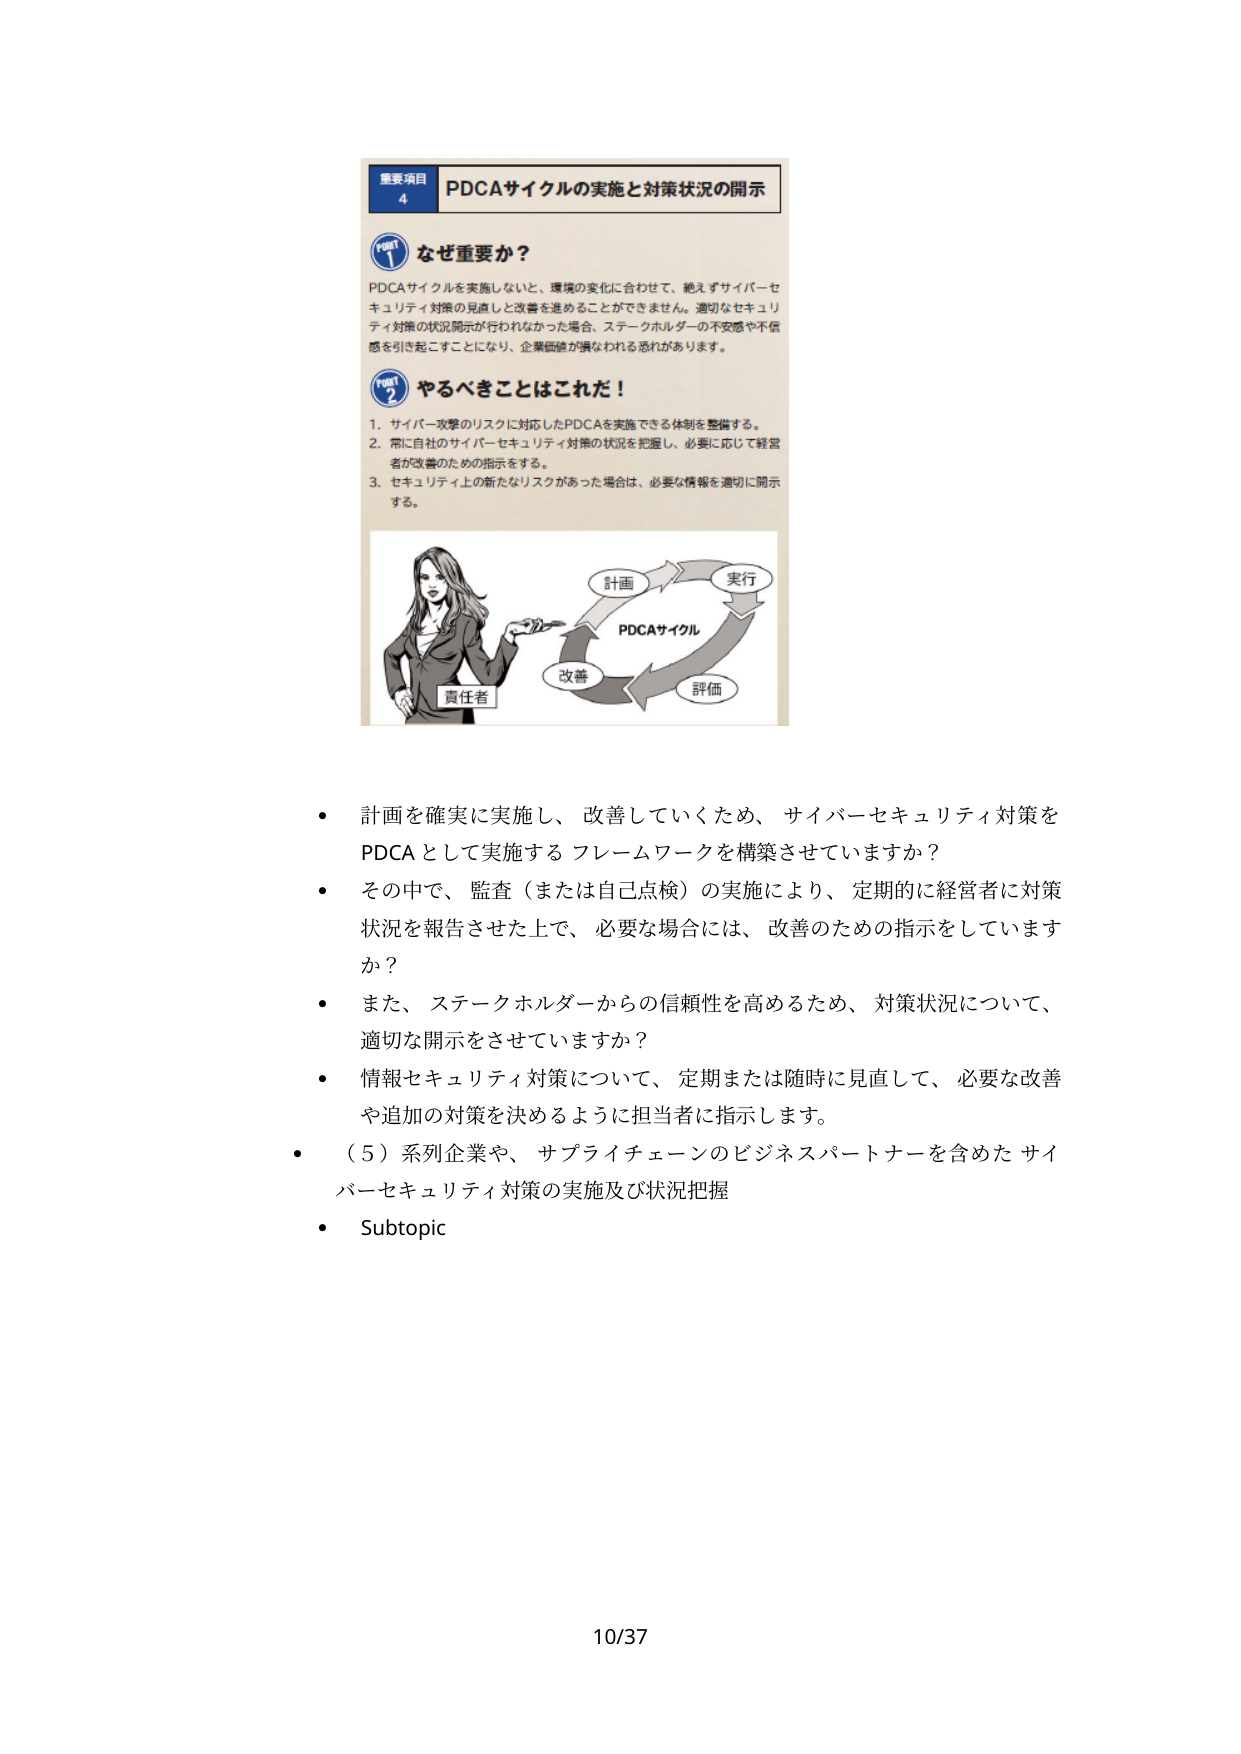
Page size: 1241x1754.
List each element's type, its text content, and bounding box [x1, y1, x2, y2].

list （５）系列企業や、 サプライチェーンのビジネスパートナーを含めた サイバーセキュリティ対策の実施及び状況把握 [294, 1133, 1063, 1208]
list Subtopic [319, 1208, 1063, 1246]
list また、 ステークホルダーからの信頼性を高めるため、 対策状況について、 適切な開示をさせていますか？ [319, 983, 1063, 1058]
list 情報セキュリティ対策について、 定期または随時に見直して、 必要な改善や追加の対策を決めるように担当者に指示します。 [319, 1058, 1063, 1133]
list 計画を確実に実施し、 改善していくため、 サイバーセキュリティ対策をPDCAとして実施する フレームワークを構築させていますか？ [319, 796, 1063, 871]
list その中で、 監査（または自己点検）の実施により、 定期的に経営者に対策状況を報告させた上で、 必要な場合には、 改善のための指示をしていますか？ [319, 871, 1063, 983]
picture [360, 158, 790, 726]
